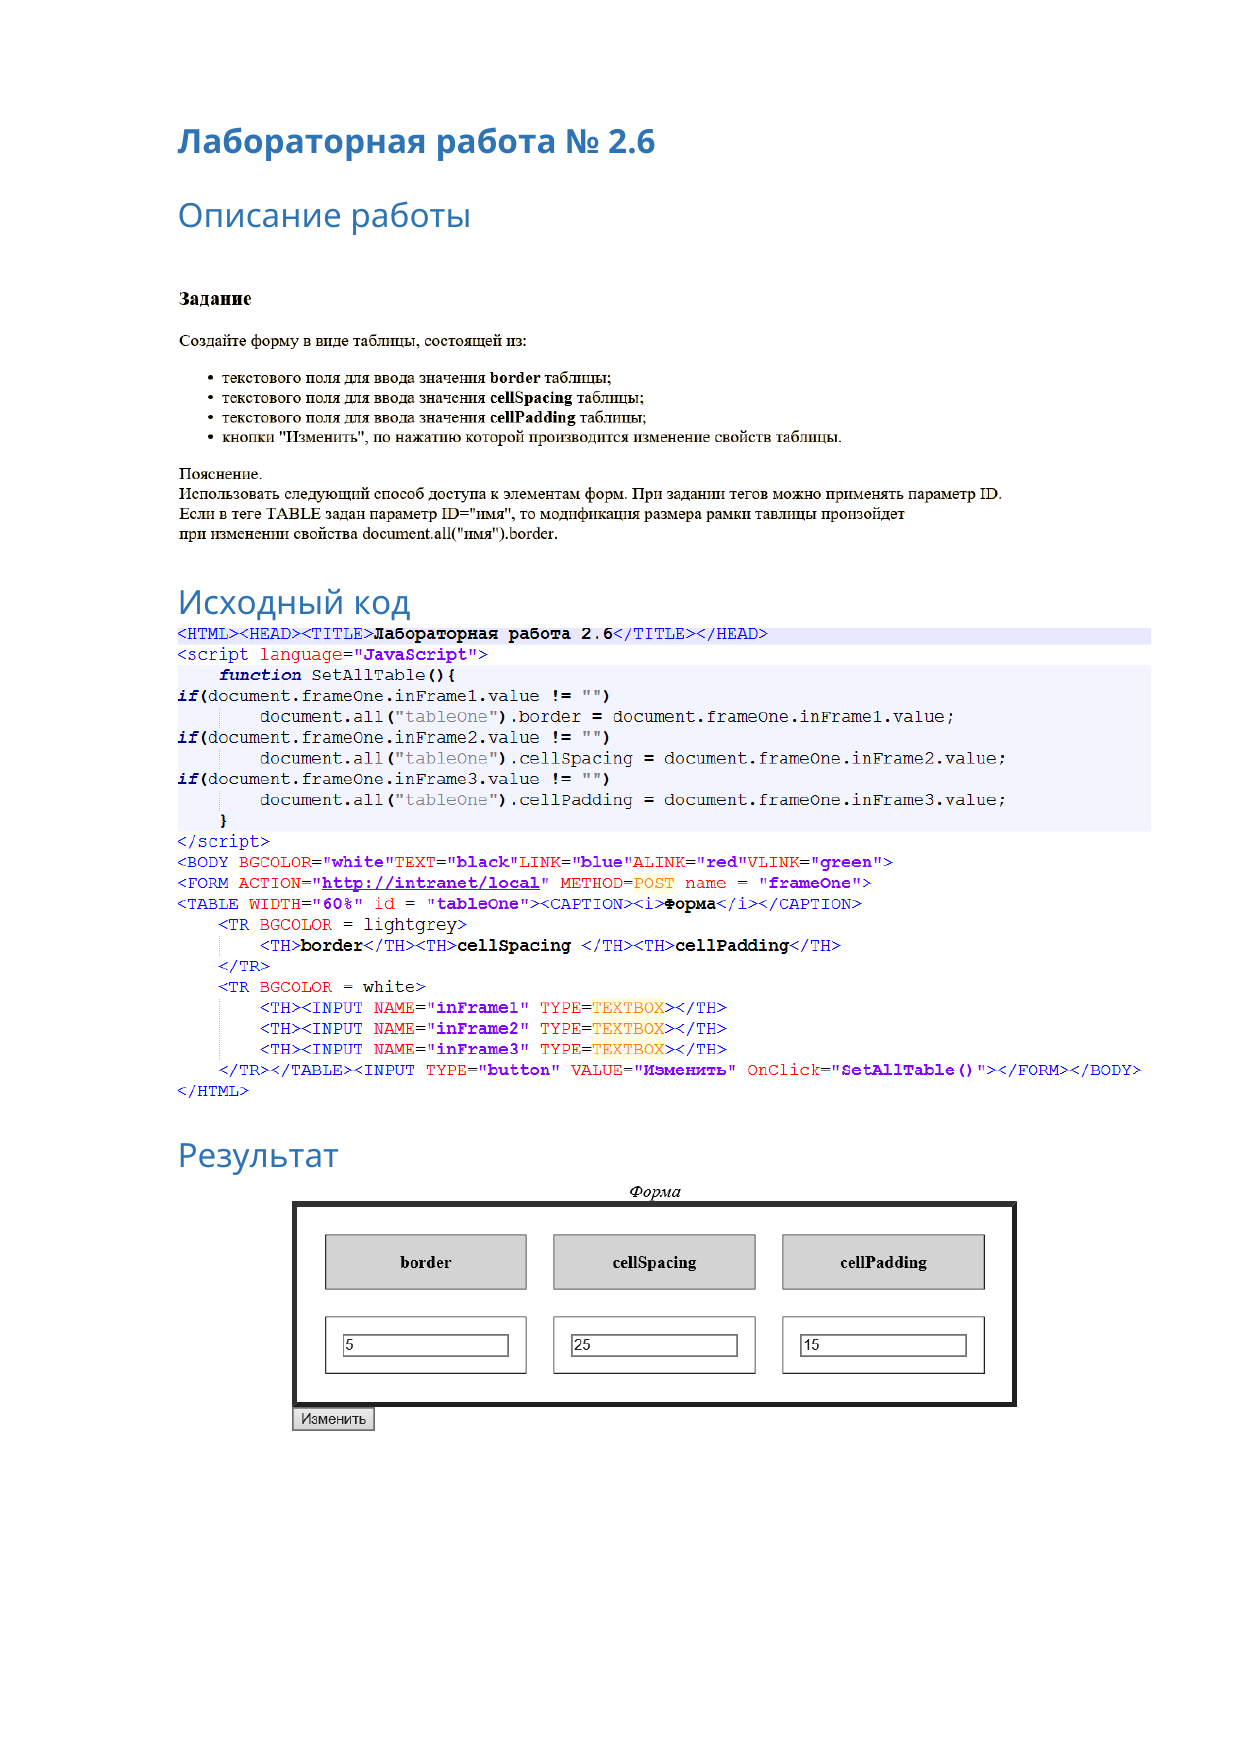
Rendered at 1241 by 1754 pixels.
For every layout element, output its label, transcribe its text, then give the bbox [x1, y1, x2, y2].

subtitle Лабораторная работа № 2.6 [177, 118, 1152, 163]
subtitle Описание работы [177, 192, 1152, 237]
subtitle Исходный код [177, 579, 1152, 624]
picture [177, 287, 1152, 552]
subtitle Результат [177, 1132, 1152, 1177]
picture [177, 628, 1152, 1105]
picture [290, 1180, 1038, 1439]
